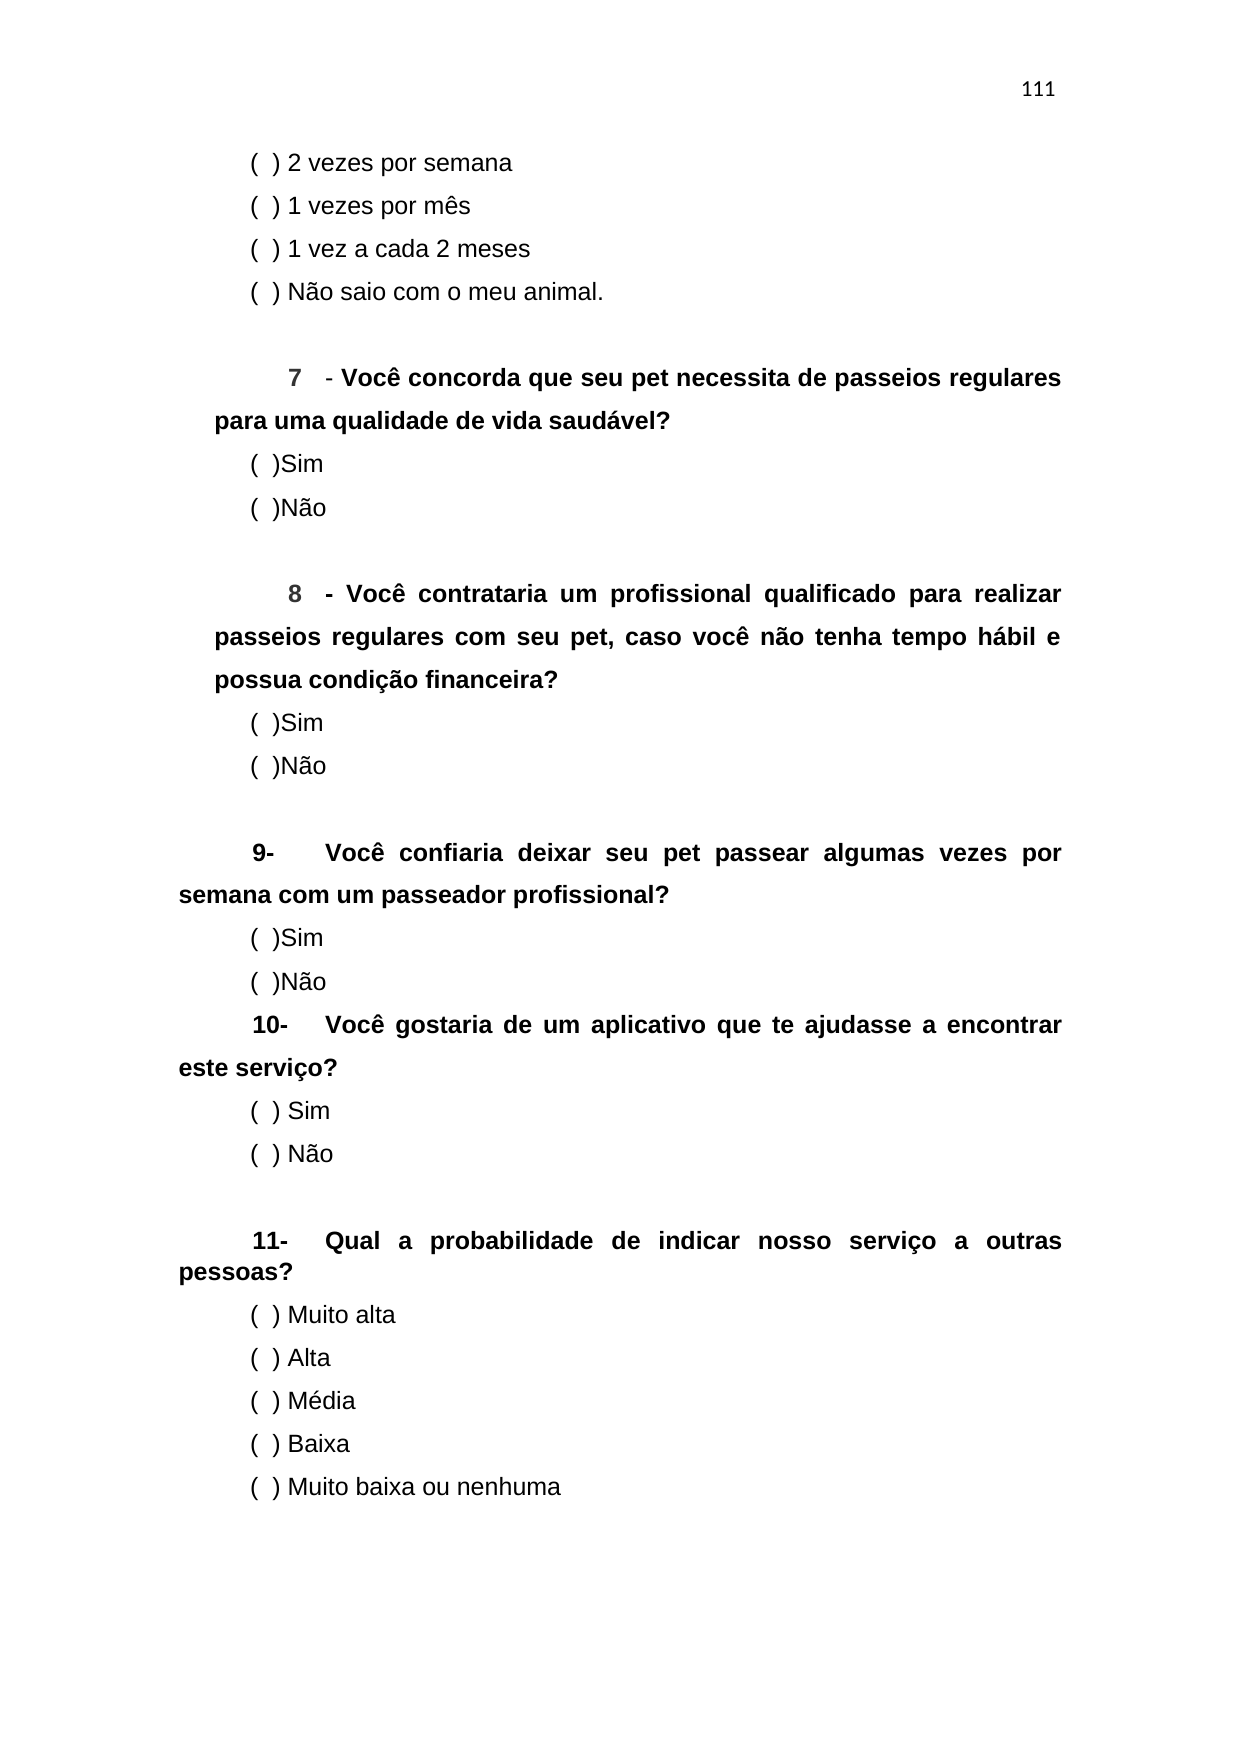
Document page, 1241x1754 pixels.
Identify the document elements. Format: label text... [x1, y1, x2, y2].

text ( ) Muito alta [250, 1300, 1063, 1329]
text ( ) Não [250, 1139, 1063, 1168]
text ( ) Muito baixa ou nenhuma [250, 1472, 1063, 1501]
text ( )Sim [250, 923, 1063, 952]
text ( ) Não saio com o meu animal. [250, 277, 1063, 306]
text ( ) Baixa [250, 1429, 1063, 1458]
text ( ) 1 vezes por mês [250, 191, 1063, 219]
text ( ) Sim [250, 1096, 1063, 1125]
text ( )Não [250, 751, 1063, 780]
text ( )Não [250, 492, 1063, 521]
list Você confiaria deixar seu pet passear algumas vezes por semana com um passeador profissional? [178, 838, 1063, 909]
list Qual a probabilidade de indicar nosso serviço a outras pessoas? [178, 1226, 1063, 1286]
text ( )Não [250, 966, 1063, 995]
text ( )Sim [250, 708, 1063, 737]
text ( )Sim [250, 449, 1063, 478]
text ( ) 1 vez a cada 2 meses [250, 234, 1063, 263]
list - Você concorda que seu pet necessita de passeios regulares para uma qualidade de vida saudável? [214, 363, 1062, 435]
list Você gostaria de um aplicativo que te ajudasse a encontrar este serviço? [178, 1009, 1063, 1082]
list - Você contrataria um profissional qualificado para realizar passeios regulares com seu pet, caso você não tenha tempo hábil e possua condição financeira? [214, 579, 1062, 694]
text ( ) Alta [250, 1343, 1063, 1372]
text ( ) Média [250, 1386, 1063, 1415]
text ( ) 2 vezes por semana [250, 148, 1063, 176]
